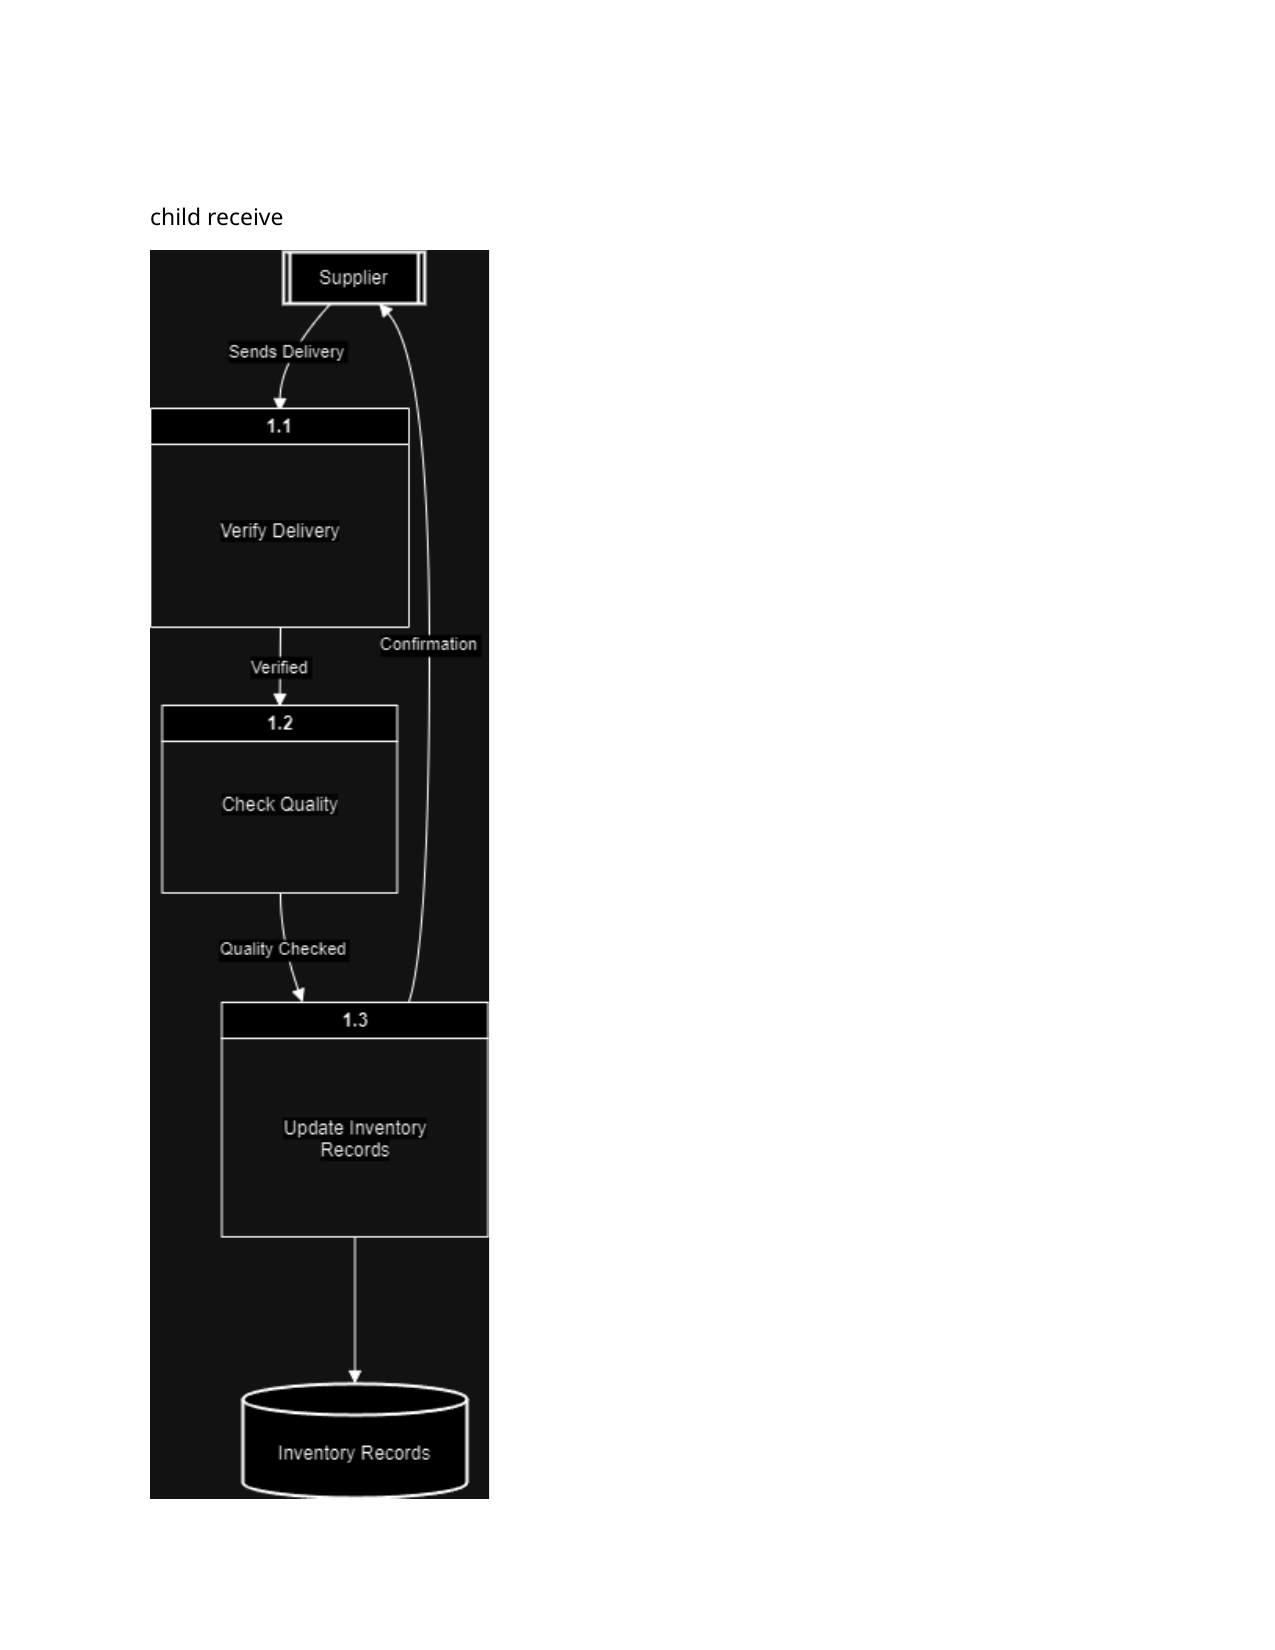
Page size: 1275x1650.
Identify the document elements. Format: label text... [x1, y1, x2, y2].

text child receive [150, 200, 1125, 232]
picture [150, 250, 490, 1499]
